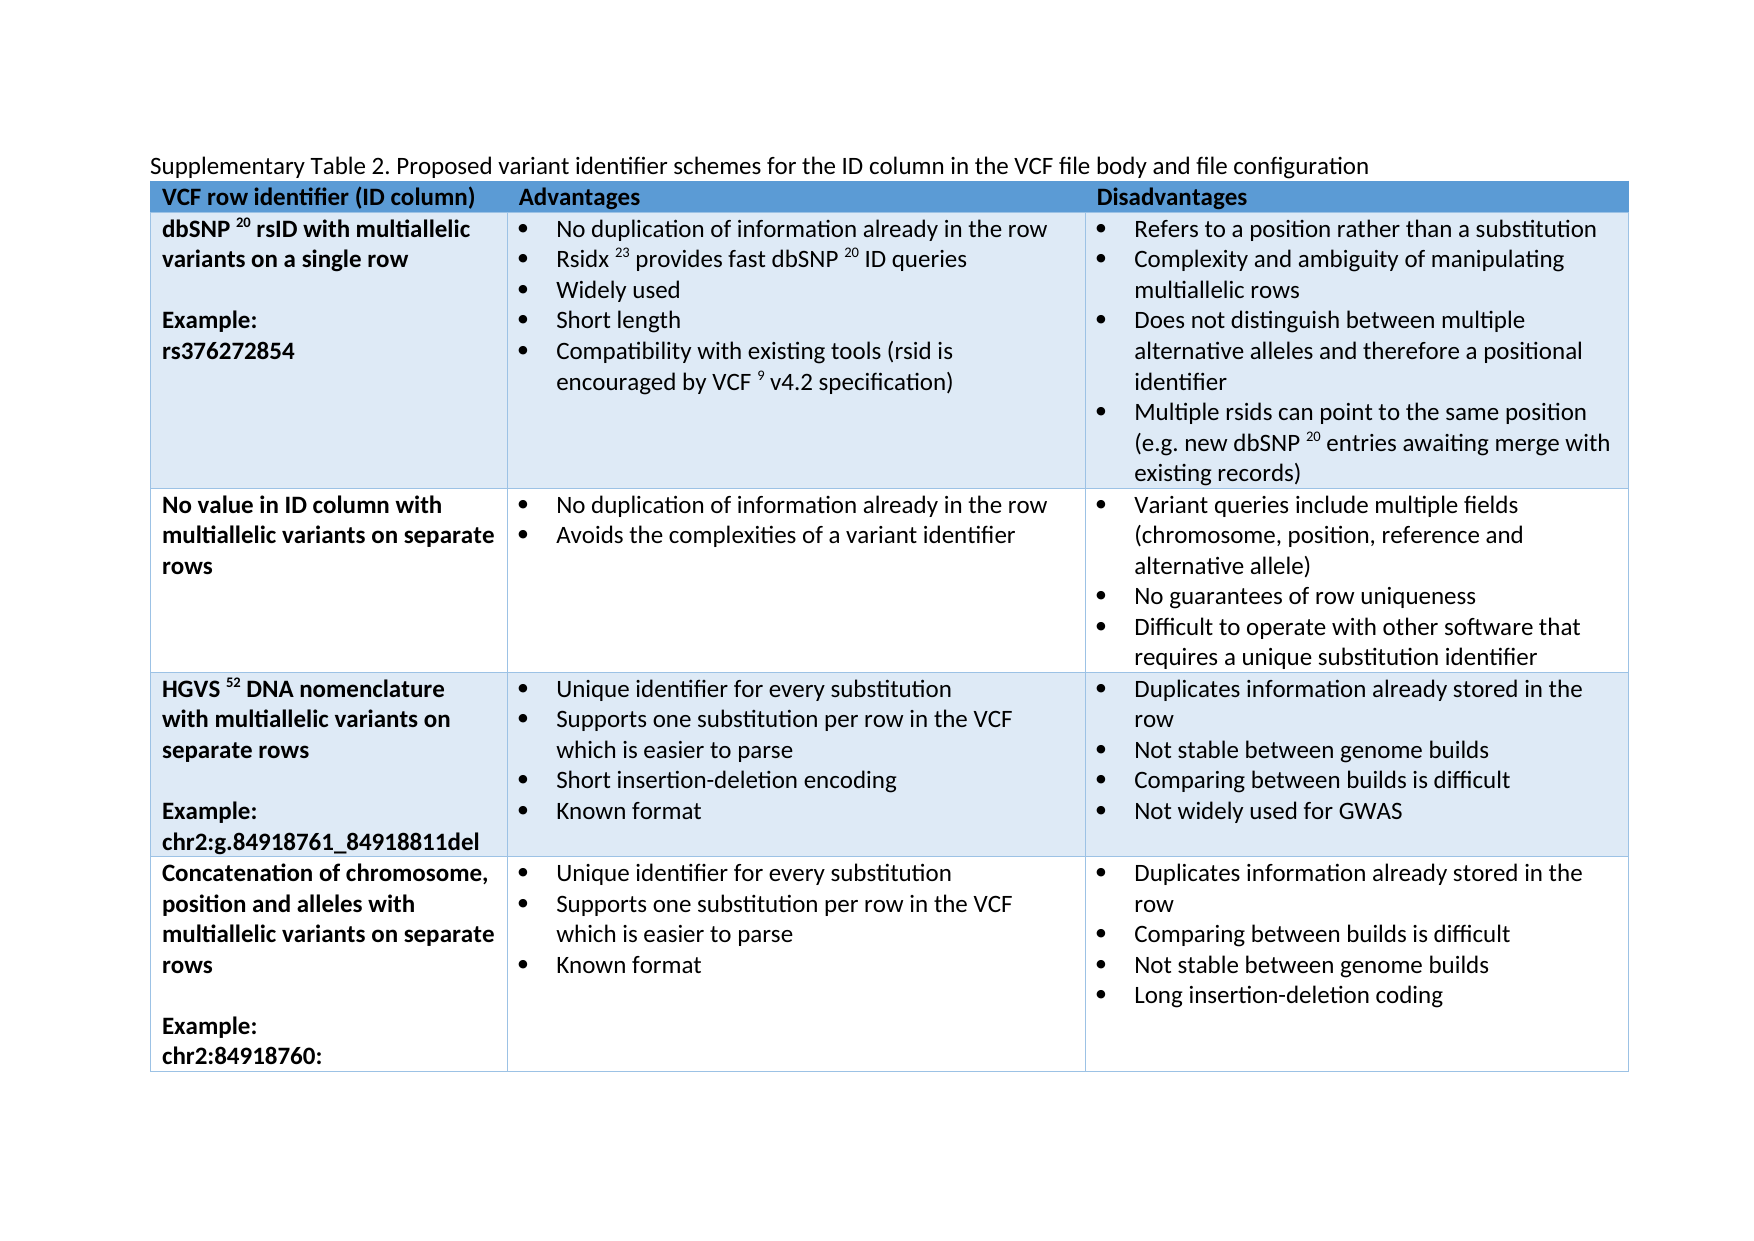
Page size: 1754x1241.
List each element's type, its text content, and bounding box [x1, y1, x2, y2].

table_header Disadvantages [1086, 182, 1628, 212]
table_cell Duplicates information already stored in the row Not stable between genome builds Comparing between builds is difficult Not widely used for GWAS [1086, 673, 1628, 856]
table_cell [508, 857, 1085, 1071]
table_header VCF row identifier (ID column) [151, 182, 507, 212]
table_cell Unique identifier for every substitution Supports one substitution per row in the VCF which is easier to parse Short insertion-deletion encoding Known format [508, 673, 1085, 856]
table_cell dbSNP 20 rsID with multiallelic variants on a single row Example: rs376272854 [151, 213, 507, 488]
table_cell HGVS 52 DNA nomenclature with multiallelic variants on separate rows Example: chr2:g.84918761_84918811del [151, 673, 507, 856]
table_cell No duplication of information already in the row Rsidx 23 provides fast dbSNP 20 ID queries Widely used Short length Compatibility with existing tools (rsid is encouraged by VCF 9 v4.2 specification) [508, 213, 1085, 488]
table_cell Refers to a position rather than a substitution Complexity and ambiguity of manipulating multiallelic rows Does not distinguish between multiple alternative alleles and therefore a positional identifier Multiple rsids can point to the same position (e.g. new dbSNP 20 entries awaiting merge with existing records) [1086, 213, 1628, 488]
table_cell No value in ID column with multiallelic variants on separate rows [151, 489, 507, 672]
table_cell No duplication of information already in the row Avoids the complexities of a variant identifier [508, 489, 1085, 672]
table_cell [1086, 857, 1628, 1071]
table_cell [151, 857, 507, 1071]
table_cell Variant queries include multiple fields (chromosome, position, reference and alternative allele) No guarantees of row uniqueness Difficult to operate with other software that requires a unique substitution identifier [1086, 489, 1628, 672]
table_header Advantages [508, 182, 1085, 212]
text Supplementary Table 2. Proposed variant identifier schemes for the ID column in the VCF file body and file configuration [150, 150, 1604, 181]
